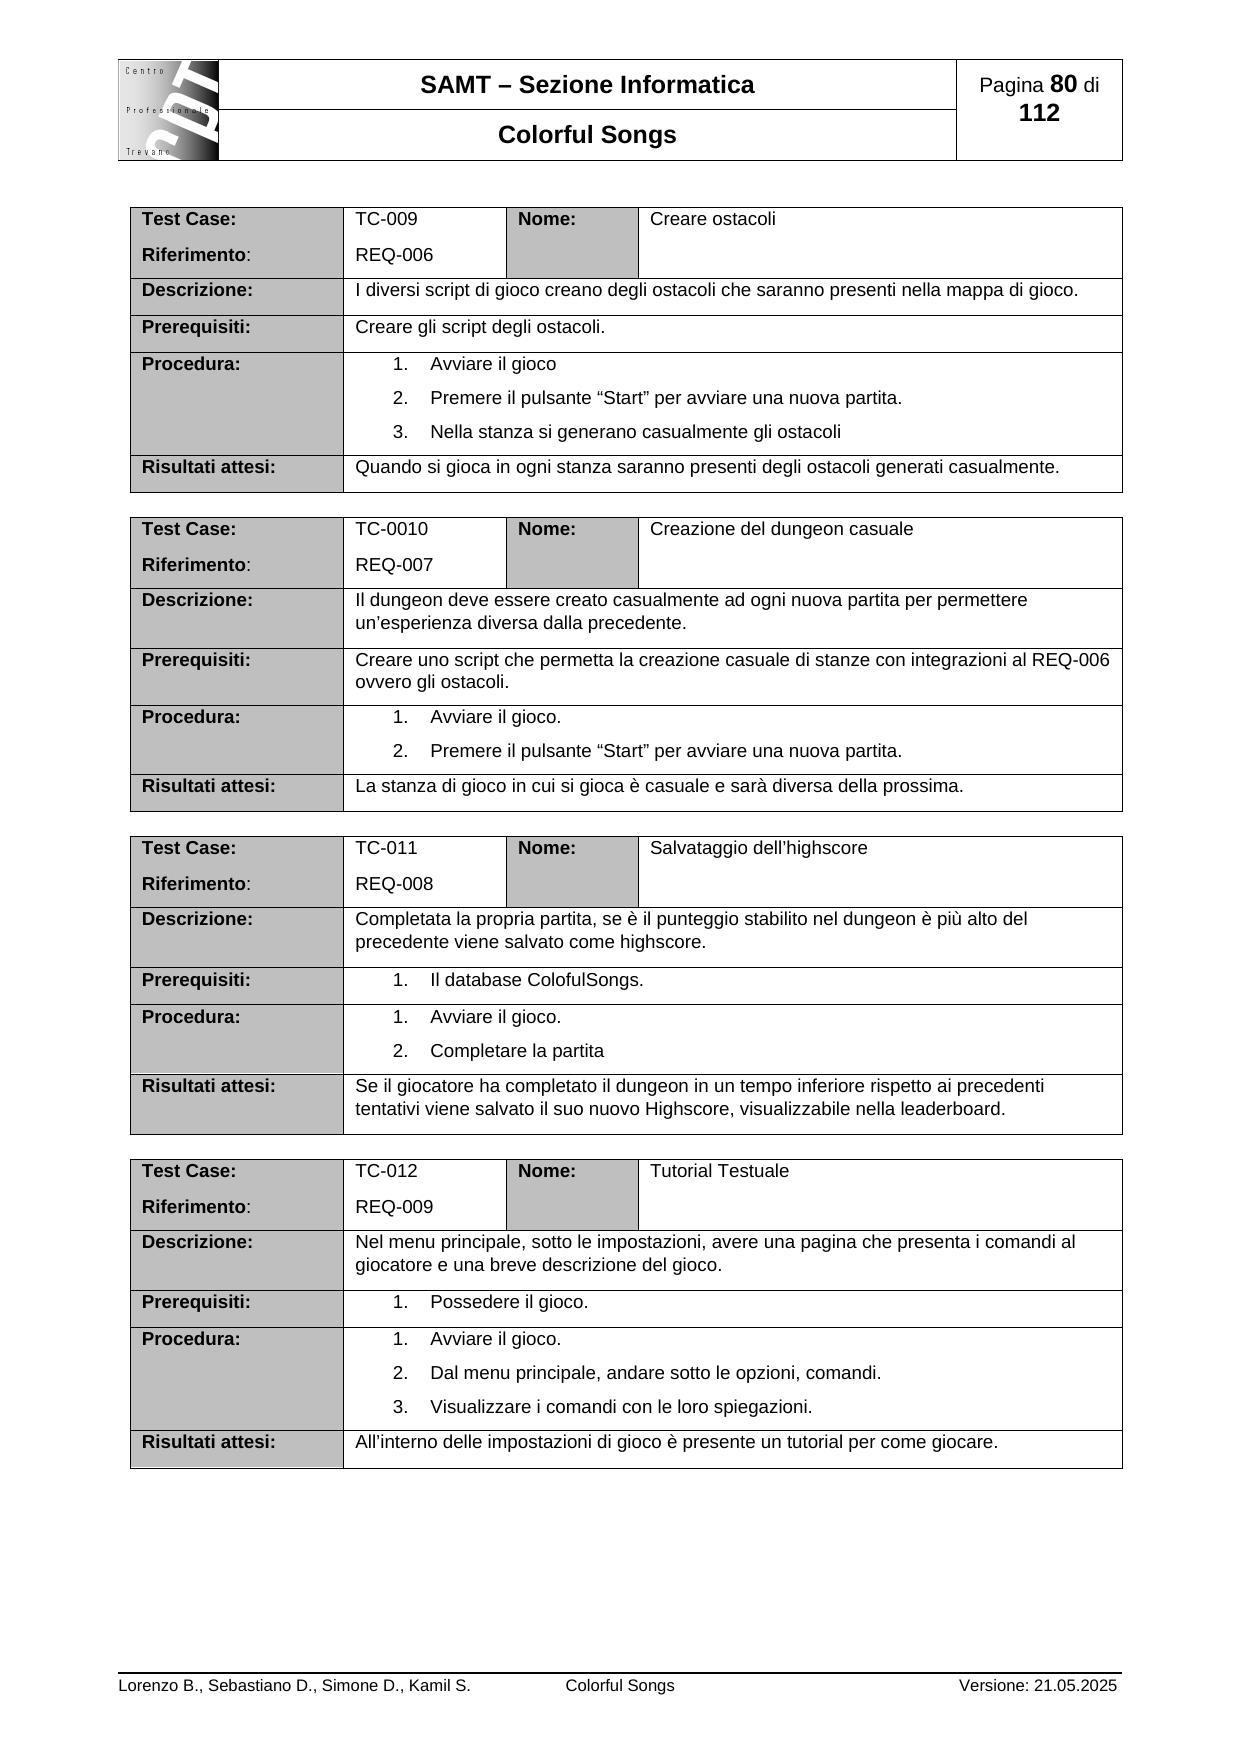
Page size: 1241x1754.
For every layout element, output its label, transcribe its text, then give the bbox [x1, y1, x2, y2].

table_cell Creare gli script degli ostacoli. [344, 316, 1122, 352]
table_cell Avviare il gioco. Dal menu principale, andare sotto le opzioni, comandi. Visualizzare i comandi con le loro spiegazioni. [344, 1328, 1122, 1430]
table_cell Descrizione: [131, 908, 343, 967]
table_cell Procedura: [131, 706, 343, 774]
table_cell Prerequisiti: [131, 968, 343, 1004]
table_cell Prerequisiti: [131, 649, 343, 705]
table_cell Risultati attesi: [131, 1431, 343, 1467]
table_cell Descrizione: [131, 1231, 343, 1290]
table_cell Procedura: [131, 353, 343, 455]
table_cell Procedura: [131, 1328, 343, 1430]
table_cell Descrizione: [131, 589, 343, 648]
table_header TC-012 REQ-009 [344, 1160, 506, 1230]
table_cell Prerequisiti: [131, 316, 343, 352]
table_cell Risultati attesi: [131, 775, 343, 811]
table_cell La stanza di gioco in cui si gioca è casuale e sarà diversa della prossima. [344, 775, 1122, 811]
table_cell Avviare il gioco. Completare la partita [344, 1005, 1122, 1073]
table_cell Prerequisiti: [131, 1291, 343, 1327]
table_cell All’interno delle impostazioni di gioco è presente un tutorial per come giocare. [344, 1431, 1122, 1467]
table_header TC-009 REQ-006 [344, 208, 506, 278]
table_header Creazione del dungeon casuale [639, 518, 1122, 588]
table_header Nome: [507, 1160, 638, 1230]
table_cell Completata la propria partita, se è il punteggio stabilito nel dungeon è più alto del precedente viene salvato come highscore. [344, 908, 1122, 967]
table_cell Se il giocatore ha completato il dungeon in un tempo inferiore rispetto ai precedenti tentativi viene salvato il suo nuovo Highscore, visualizzabile nella leaderboard. [344, 1075, 1122, 1134]
table_header TC-011 REQ-008 [344, 837, 506, 907]
table_header Creare ostacoli [639, 208, 1122, 278]
table_cell Procedura: [131, 1005, 343, 1073]
table_cell Avviare il gioco Premere il pulsante “Start” per avviare una nuova partita. Nella stanza si generano casualmente gli ostacoli [344, 353, 1122, 455]
picture [118, 60, 219, 160]
table_cell Il dungeon deve essere creato casualmente ad ogni nuova partita per permettere un’esperienza diversa dalla precedente. [344, 589, 1122, 648]
table_cell I diversi script di gioco creano degli ostacoli che saranno presenti nella mappa di gioco. [344, 279, 1122, 315]
table_header TC-0010 REQ-007 [344, 518, 506, 588]
table_header Tutorial Testuale [639, 1160, 1122, 1230]
table_cell Descrizione: [131, 279, 343, 315]
table_header Nome: [507, 208, 638, 278]
table_cell Creare uno script che permetta la creazione casuale di stanze con integrazioni al REQ-006 ovvero gli ostacoli. [344, 649, 1122, 705]
table_header Nome: [507, 837, 638, 907]
table_cell Risultati attesi: [131, 1075, 343, 1134]
table_cell Quando si gioca in ogni stanza saranno presenti degli ostacoli generati casualmente. [344, 456, 1122, 492]
table_header Test Case: Riferimento: [131, 518, 343, 588]
table_header Test Case: Riferimento: [131, 837, 343, 907]
table_cell Il database ColofulSongs. [344, 968, 1122, 1004]
table_header Salvataggio dell’highscore [639, 837, 1122, 907]
table_cell Possedere il gioco. [344, 1291, 1122, 1327]
table_header Test Case: Riferimento: [131, 208, 343, 278]
table_header Nome: [507, 518, 638, 588]
table_cell Risultati attesi: [131, 456, 343, 492]
table_cell Avviare il gioco. Premere il pulsante “Start” per avviare una nuova partita. [344, 706, 1122, 774]
table_cell Nel menu principale, sotto le impostazioni, avere una pagina che presenta i comandi al giocatore e una breve descrizione del gioco. [344, 1231, 1122, 1290]
table_header Test Case: Riferimento: [131, 1160, 343, 1230]
